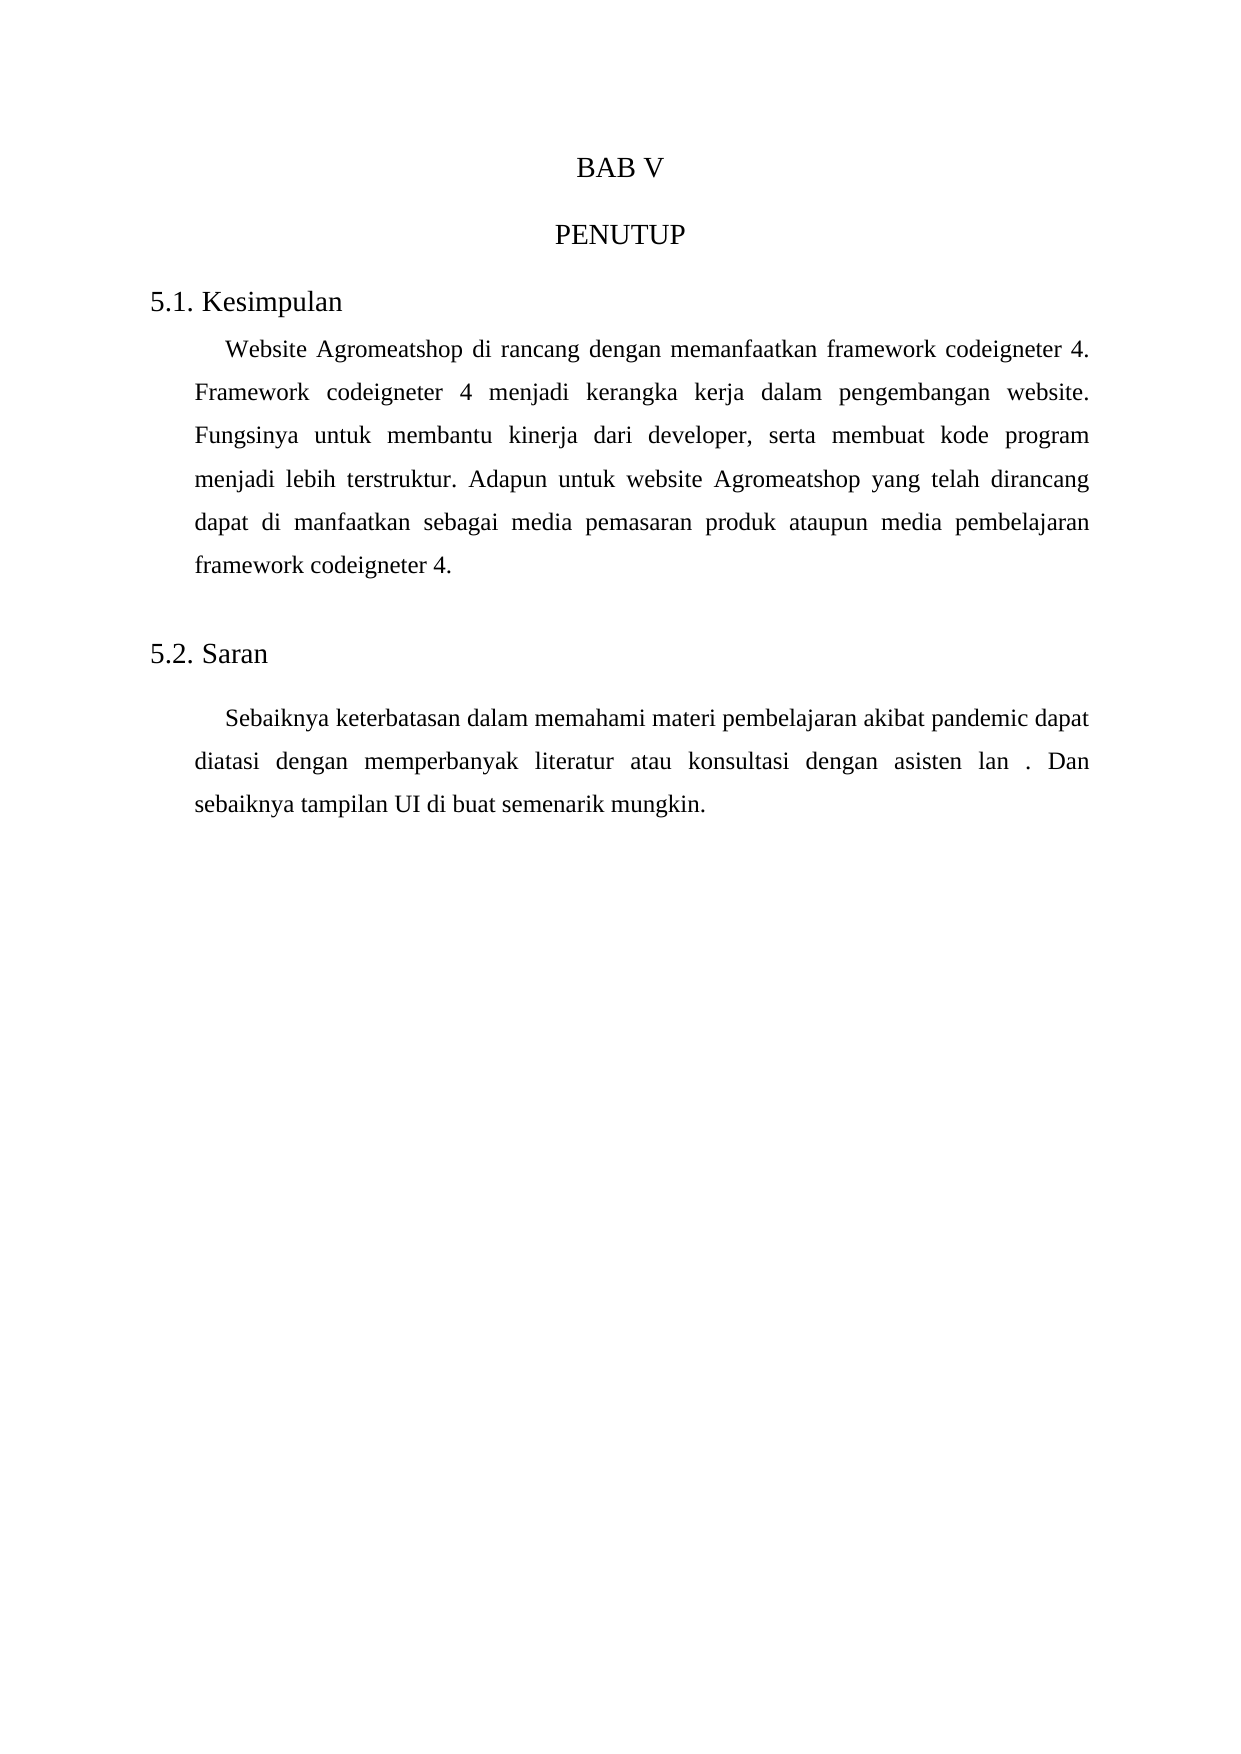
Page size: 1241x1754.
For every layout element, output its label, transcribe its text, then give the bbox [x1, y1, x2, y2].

list Kesimpulan [150, 284, 1090, 317]
text PENUTUP [150, 217, 1090, 251]
text Sebaiknya keterbatasan dalam memahami materi pembelajaran akibat pandemic dapat diatasi dengan memperbanyak literatur atau konsultasi dengan asisten lan . Dan sebaiknya tampilan UI di buat semenarik mungkin. [194, 703, 1090, 818]
list Saran [150, 636, 1090, 670]
text Website Agromeatshop di rancang dengan memanfaatkan framework codeigneter 4. Framework codeigneter 4 menjadi kerangka kerja dalam pengembangan website. Fungsinya untuk membantu kinerja dari developer, serta membuat kode program menjadi lebih terstruktur. Adapun untuk website Agromeatshop yang telah dirancang dapat di manfaatkan sebagai media pemasaran produk ataupun media pembelajaran framework codeigneter 4. [194, 334, 1090, 579]
text BAB V [150, 150, 1090, 183]
